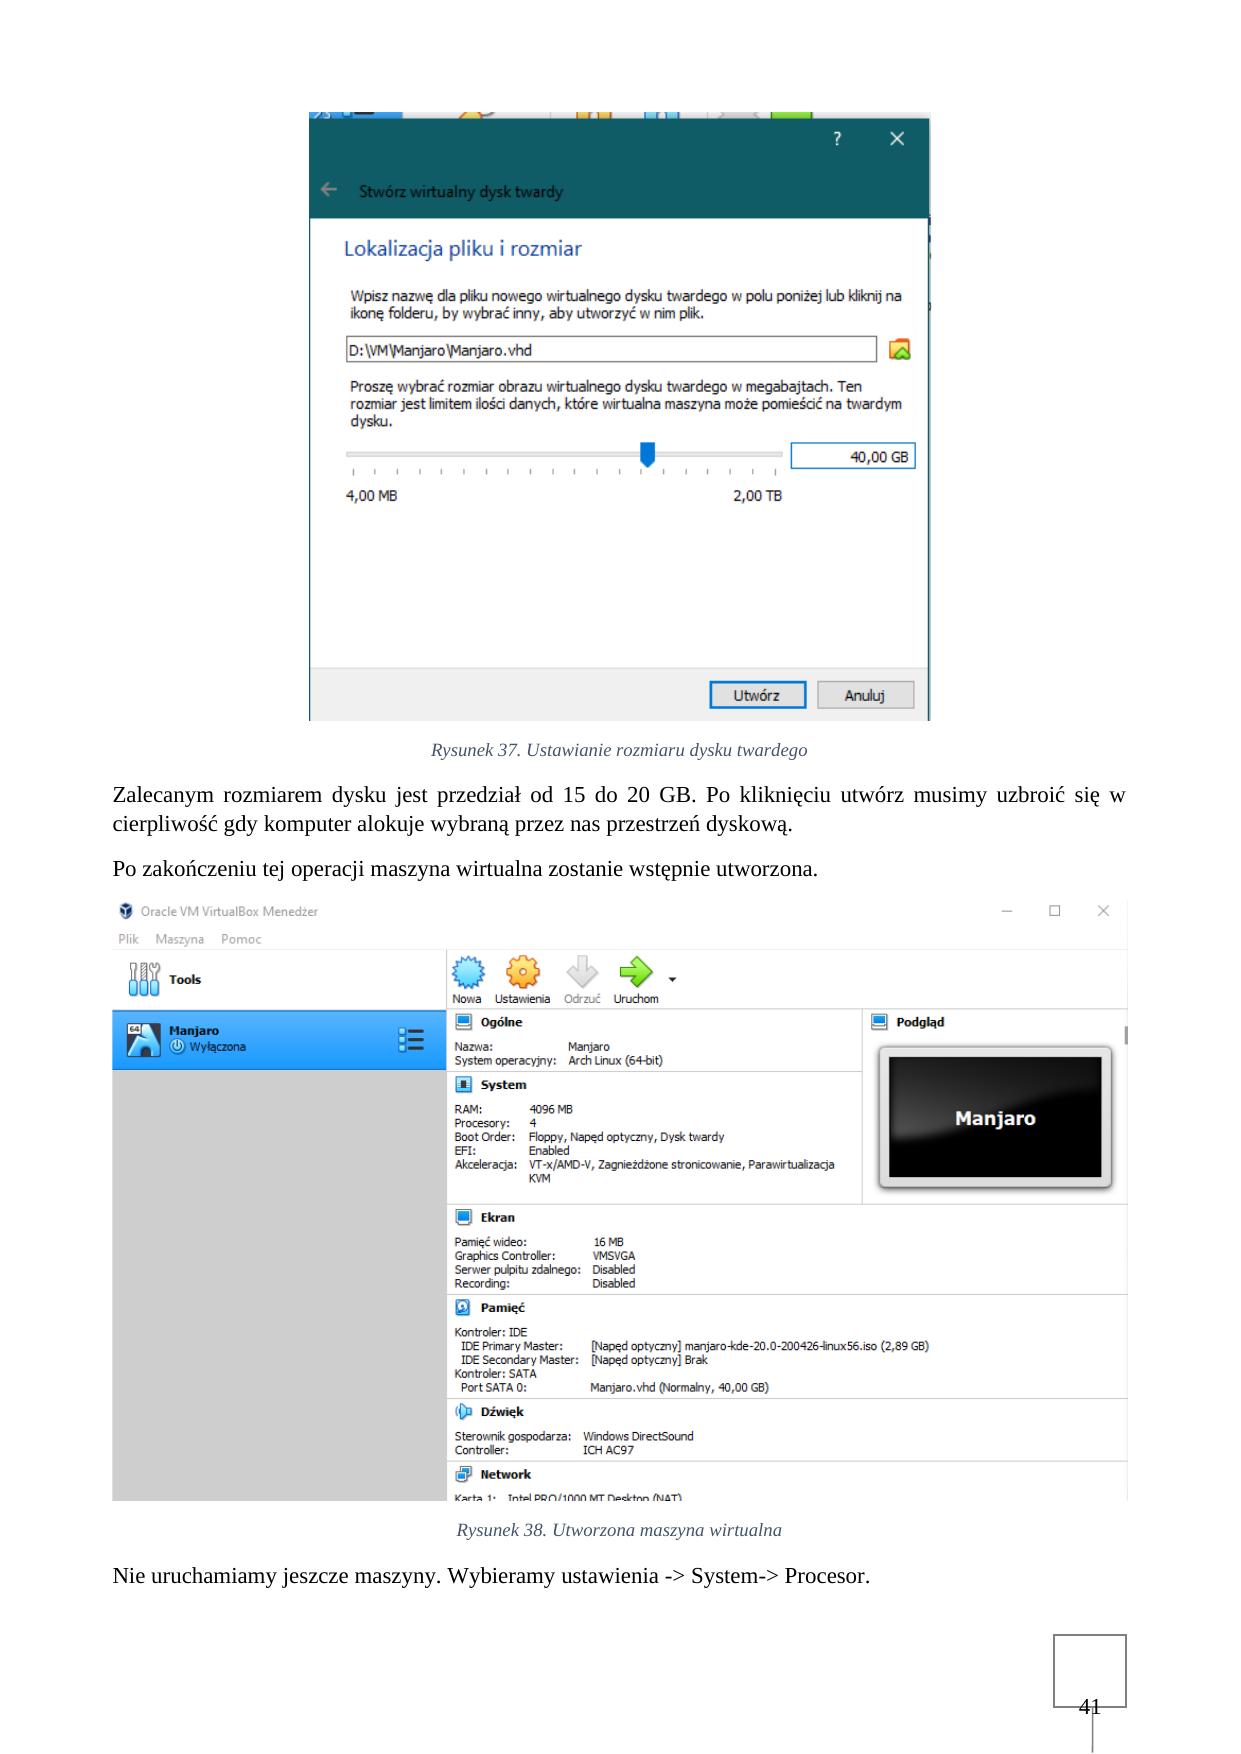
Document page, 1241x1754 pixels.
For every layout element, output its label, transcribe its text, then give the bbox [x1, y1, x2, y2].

text Rysunek . Utworzona maszyna wirtualna [112, 1519, 1128, 1541]
picture [112, 900, 1128, 1501]
text Rysunek . Ustawianie rozmiaru dysku twardego [112, 739, 1128, 760]
text Po zakończeniu tej operacji maszyna wirtualna zostanie wstępnie utworzona. [112, 855, 1128, 881]
picture [309, 112, 932, 721]
text Nie uruchamiamy jeszcze maszyny. Wybieramy ustawienia -> System-> Procesor. [112, 1562, 1128, 1588]
text Zalecanym rozmiarem dysku jest przedział od 15 do 20 GB. Po kliknięciu utwórz musimy uzbroić się w cierpliwość gdy komputer alokuje wybraną przez nas przestrzeń dyskową. [112, 781, 1128, 836]
